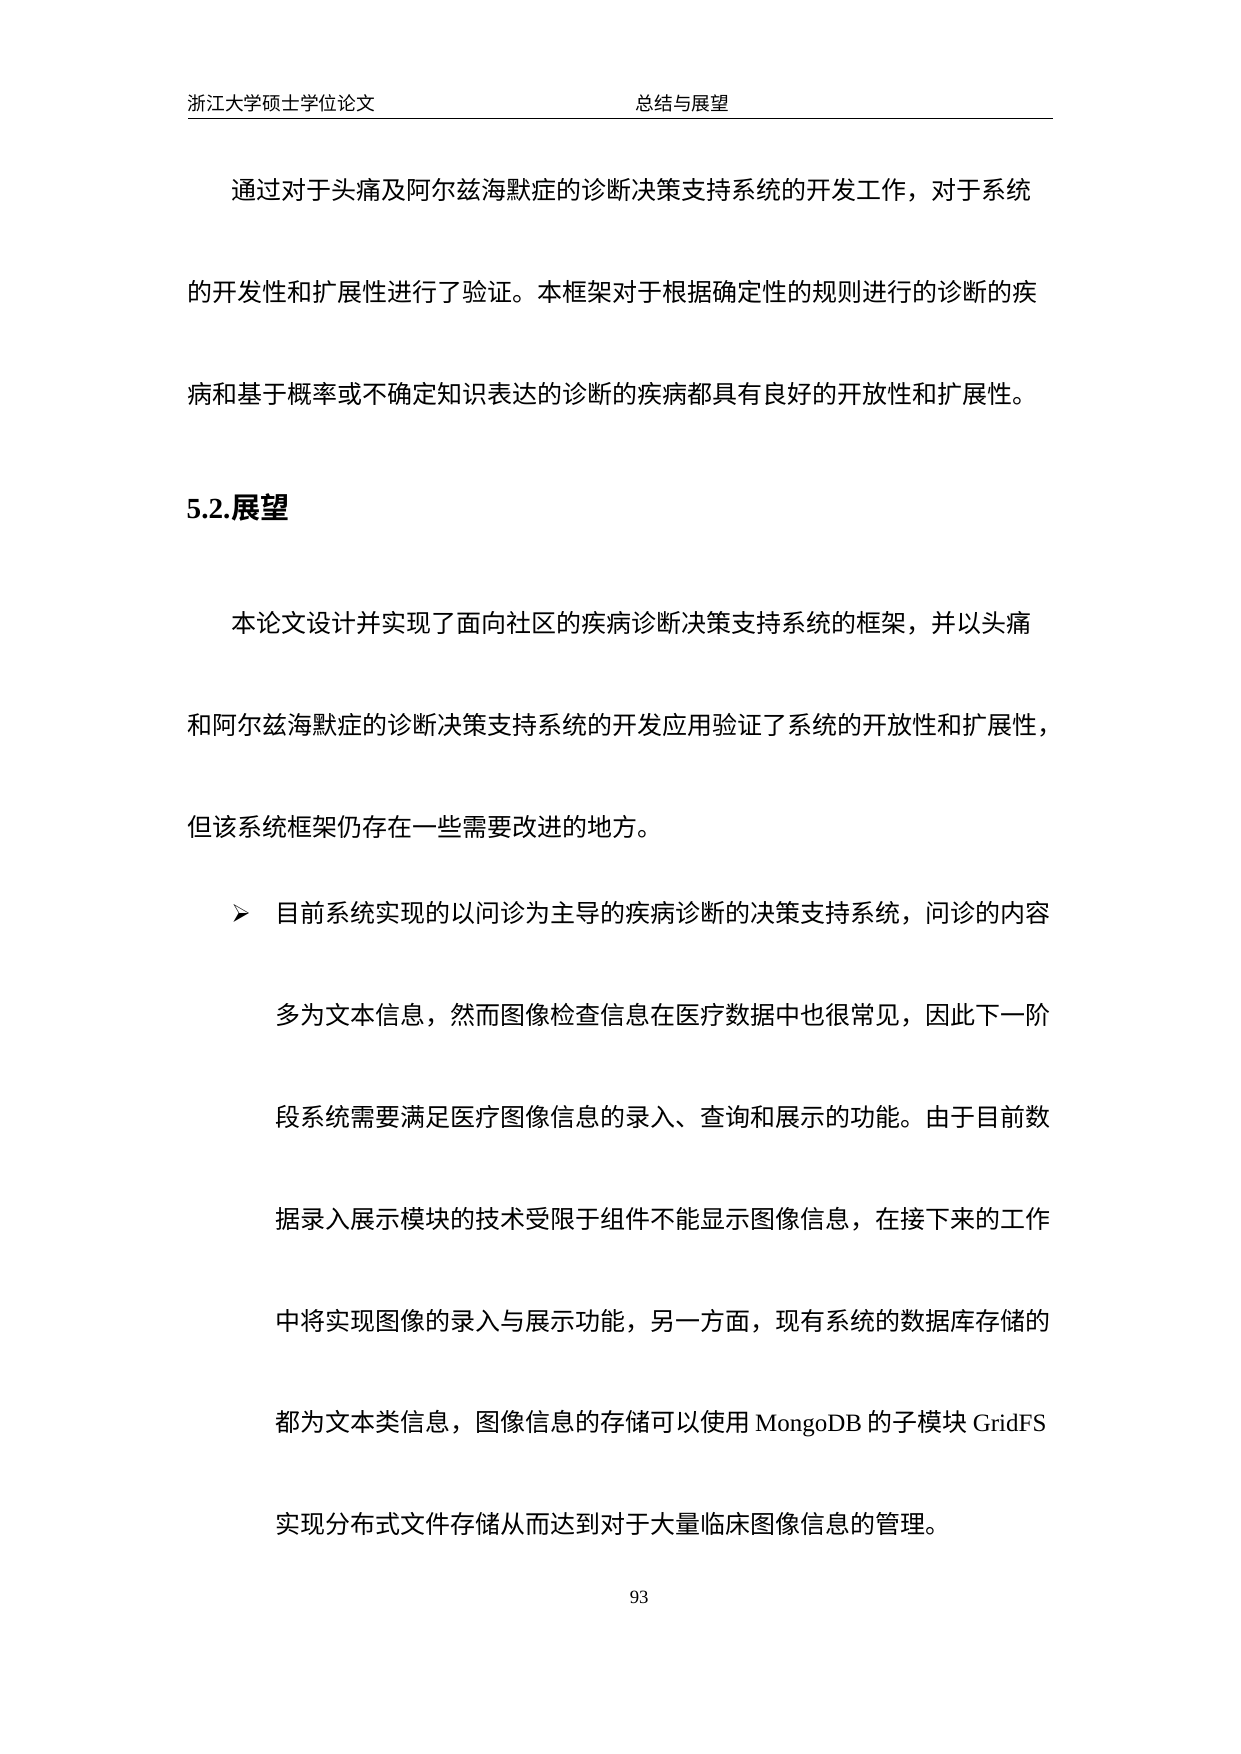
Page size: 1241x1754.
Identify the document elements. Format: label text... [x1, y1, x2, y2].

subtitle 展望 [186, 472, 1053, 540]
text 通过对于头痛及阿尔兹海默症的诊断决策支持系统的开发工作，对于系统的开发性和扩展性进行了验证。本框架对于根据确定性的规则进行的诊断的疾病和基于概率或不确定知识表达的诊断的疾病都具有良好的开放性和扩展性。 [187, 155, 1053, 427]
list 目前系统实现的以问诊为主导的疾病诊断的决策支持系统，问诊的内容多为文本信息，然而图像检查信息在医疗数据中也很常见，因此下一阶段系统需要满足医疗图像信息的录入、查询和展示的功能。由于目前数据录入展示模块的技术受限于组件不能显示图像信息，在接下来的工作中将实现图像的录入与展示功能，另一方面，现有系统的数据库存储的都为文本类信息，图像信息的存储可以使用MongoDB的子模块 GridFS实现分布式文件存储从而达到对于大量临床图像信息的管理。 [231, 878, 1053, 1557]
text 本论文设计并实现了面向社区的疾病诊断决策支持系统的框架，并以头痛和阿尔兹海默症的诊断决策支持系统的开发应用验证了系统的开放性和扩展性，但该系统框架仍存在一些需要改进的地方。 [187, 588, 1053, 859]
